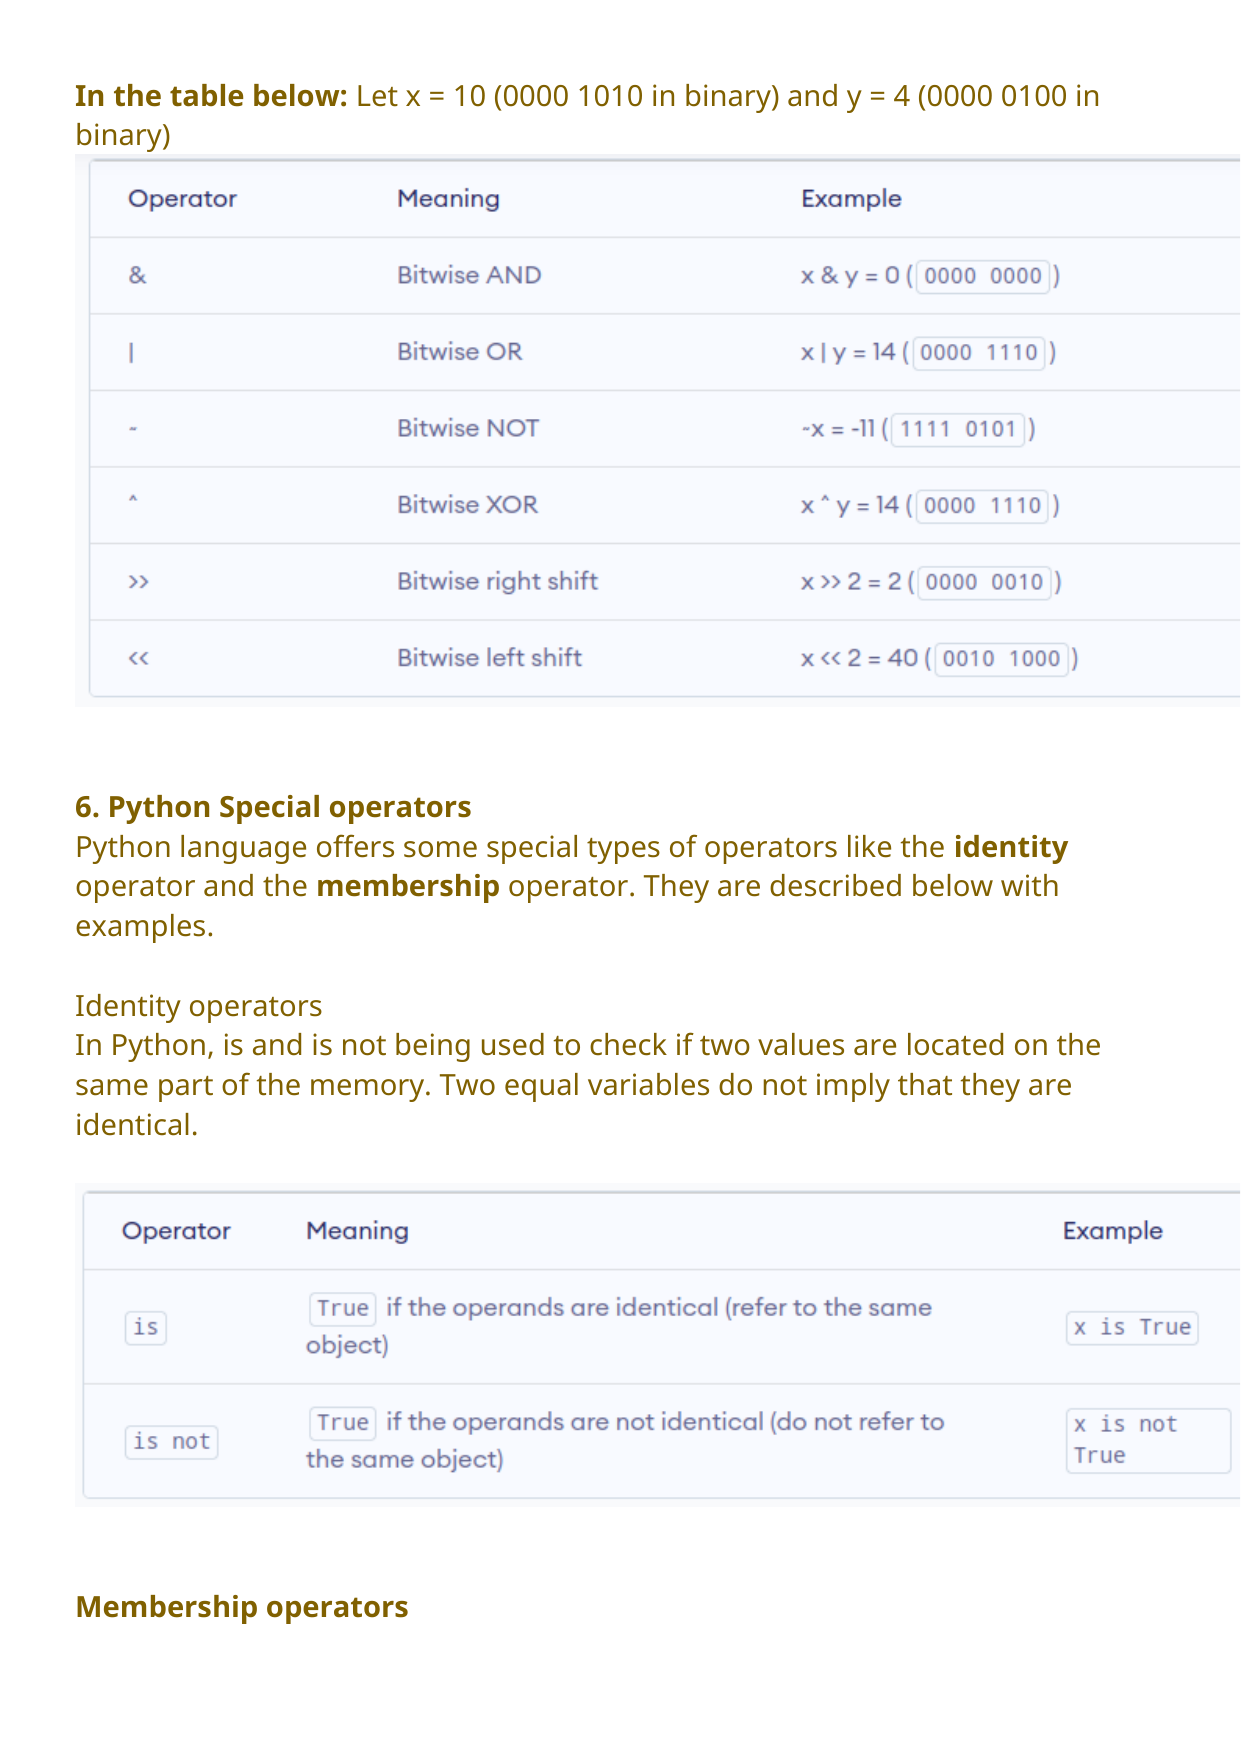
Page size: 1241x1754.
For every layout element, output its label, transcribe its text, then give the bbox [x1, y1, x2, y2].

picture [75, 154, 1241, 707]
picture [75, 1183, 1241, 1507]
text Python language offers some special types of operators like the identity operator and the membership operator. They are described below with examples. [75, 826, 1165, 945]
subtitle 6. Python Special operators [75, 786, 1165, 826]
text In Python, is and is not being used to check if two values are located on the same part of the memory. Two equal variables do not imply that they are identical. [75, 1024, 1165, 1143]
subtitle Identity operators [75, 985, 1165, 1024]
subtitle Membership operators [75, 1586, 1165, 1626]
text In the table below: Let x = 10 (0000 1010 in binary) and y = 4 (0000 0100 in binary) [75, 75, 1165, 154]
